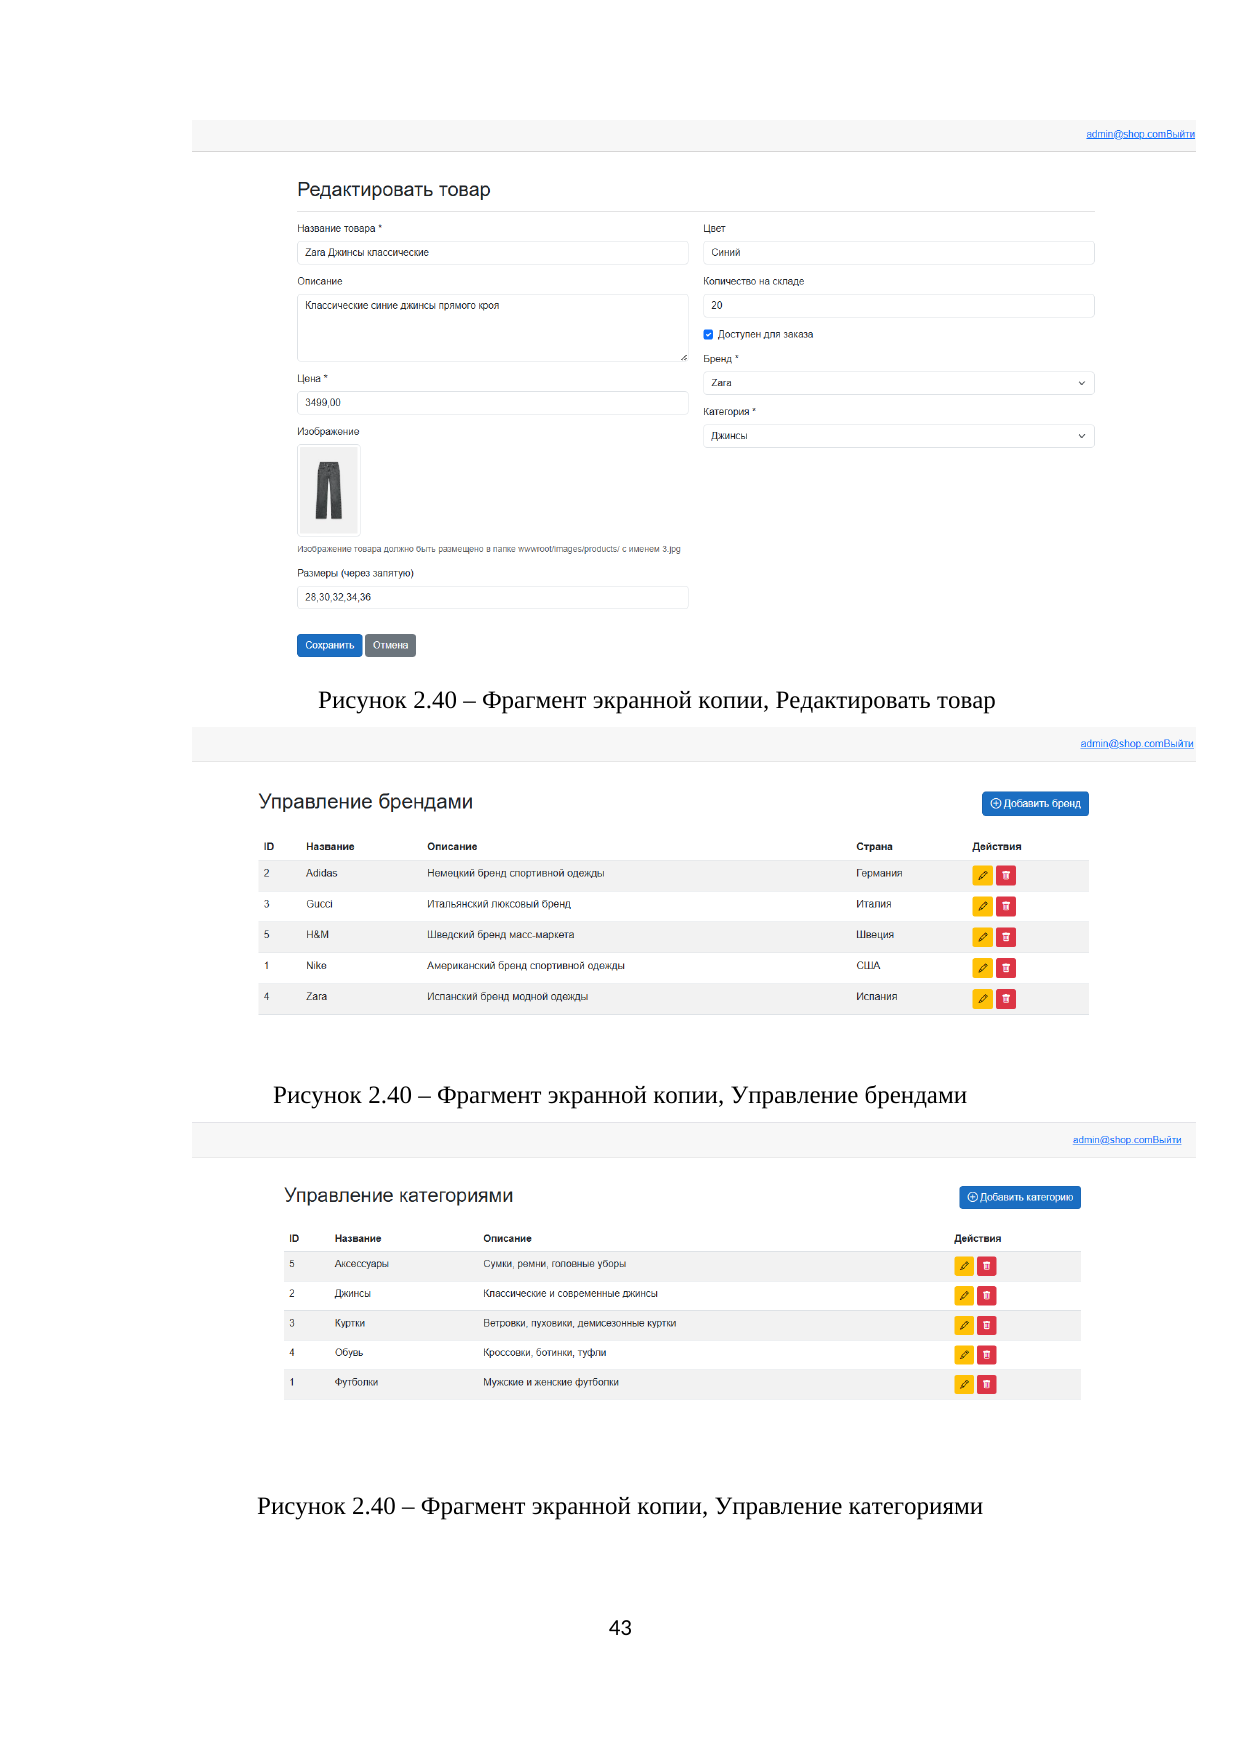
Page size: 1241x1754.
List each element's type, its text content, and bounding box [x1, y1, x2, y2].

text Рисунок 2.40 – Фрагмент экранной копии, Редактировать товар [118, 685, 1122, 713]
picture [192, 120, 1196, 671]
picture [192, 1122, 1196, 1477]
picture [192, 727, 1196, 1066]
